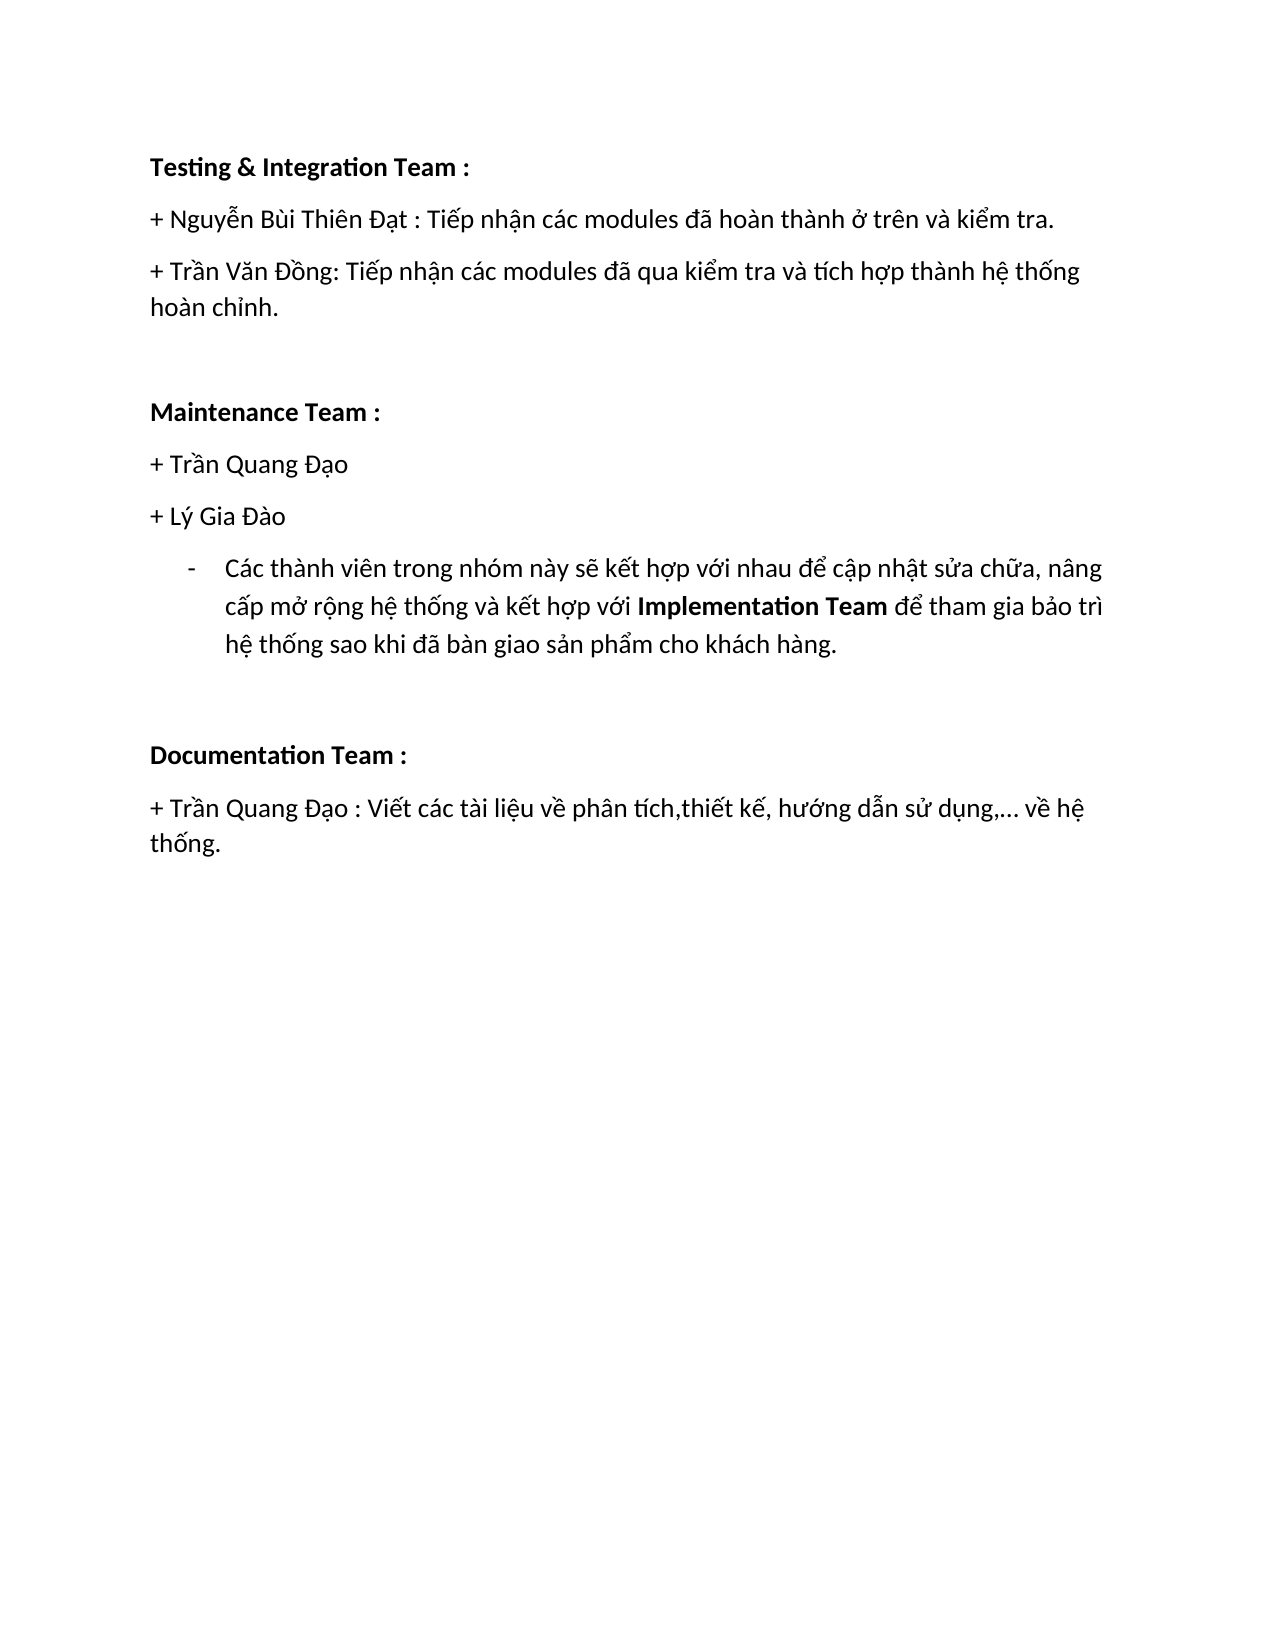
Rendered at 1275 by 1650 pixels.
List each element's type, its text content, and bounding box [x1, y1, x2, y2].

text + Nguyễn Bùi Thiên Đạt : Tiếp nhận các modules đã hoàn thành ở trên và kiểm tra. [150, 202, 1125, 235]
text + Trần Quang Đạo [150, 447, 1125, 480]
text + Lý Gia Đào [150, 499, 1125, 532]
text Maintenance Team : [150, 395, 1125, 428]
text Documentation Team : [150, 738, 1125, 772]
text Testing & Integration Team : [150, 150, 1125, 183]
list Các thành viên trong nhóm này sẽ kết hợp với nhau để cập nhật sửa chữa, nâng cấp mở rộng hệ thống và kết hợp với Implementation Team để tham gia bảo trì hệ thống sao khi đã bàn giao sản phẩm cho khách hàng. [187, 552, 1125, 661]
text + Trần Quang Đạo : Viết các tài liệu về phân tích,thiết kế, hướng dẫn sử dụng,… về hệ thống. [150, 791, 1125, 859]
text + Trần Văn Đồng: Tiếp nhận các modules đã qua kiểm tra và tích hợp thành hệ thống hoàn chỉnh. [150, 254, 1125, 323]
